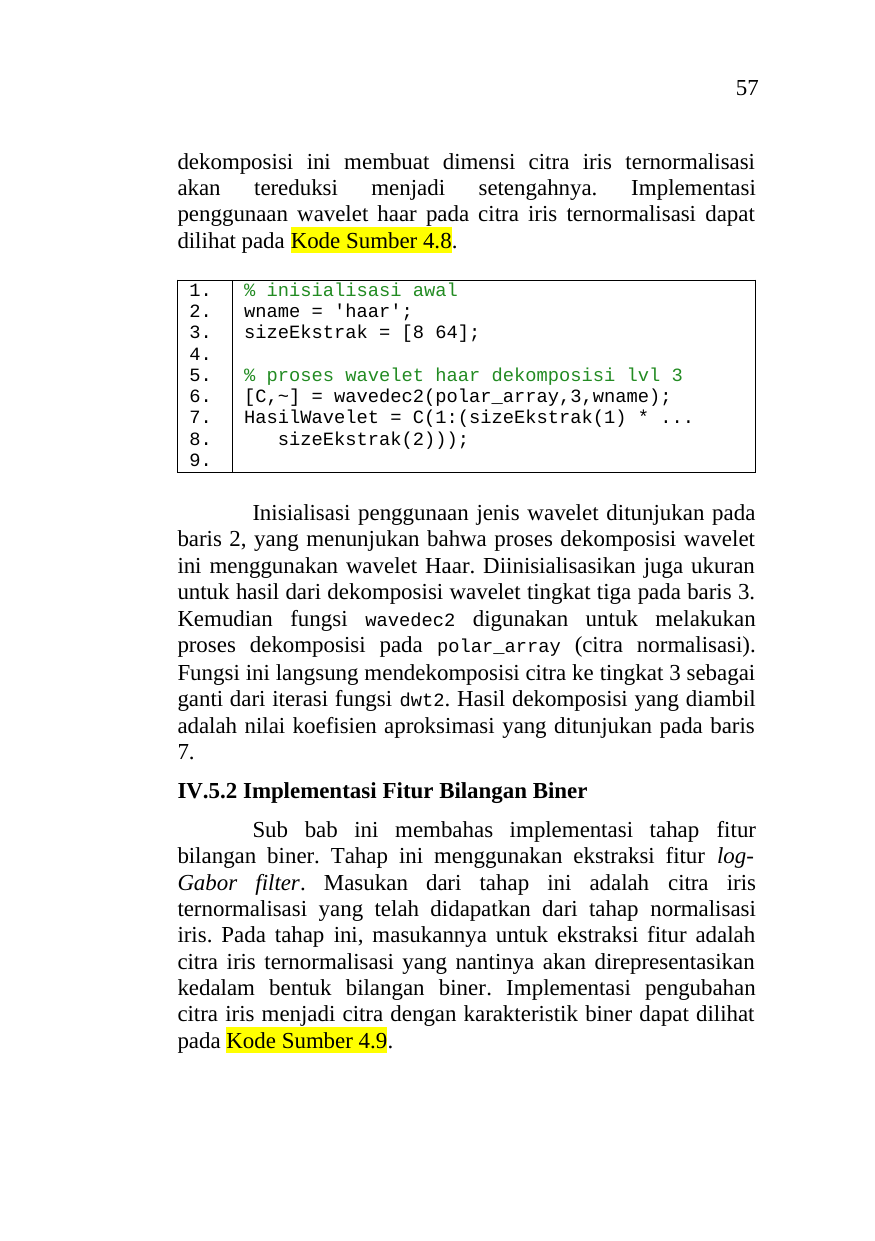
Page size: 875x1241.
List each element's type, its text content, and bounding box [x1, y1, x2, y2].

table_header 1. 2. 3. 4. 5. 6. 7. 8. 9. [178, 281, 232, 472]
text Inisialisasi penggunaan jenis wavelet ditunjukan pada baris 2, yang menunjukan bahwa proses dekomposisi wavelet ini menggunakan wavelet Haar. Diinisialisasikan juga ukuran untuk hasil dari dekomposisi wavelet tingkat tiga pada baris 3. Kemudian fungsi wavedec2 digunakan untuk melakukan proses dekomposisi pada polar_array (citra normalisasi). Fungsi ini langsung mendekomposisi citra ke tingkat 3 sebagai ganti dari iterasi fungsi dwt2. Hasil dekomposisi yang diambil adalah nilai koefisien aproksimasi yang ditunjukan pada baris 7. [177, 499, 756, 764]
subtitle Implementasi Fitur Bilangan Biner [177, 777, 756, 803]
table_header % inisialisasi awal wname = 'haar'; sizeEkstrak = [8 64]; % proses wavelet haar dekomposisi lvl 3 [C,~] = wavedec2(polar_array,3,wname); HasilWavelet = C(1:(sizeEkstrak(1) * ... sizeEkstrak(2))); [233, 281, 755, 472]
text Sub bab ini membahas implementasi tahap fitur bilangan biner. Tahap ini menggunakan ekstraksi fitur log-Gabor filter. Masukan dari tahap ini adalah citra iris ternormalisasi yang telah didapatkan dari tahap normalisasi iris. Pada tahap ini, masukannya untuk ekstraksi fitur adalah citra iris ternormalisasi yang nantinya akan direpresentasikan kedalam bentuk bilangan biner. Implementasi pengubahan citra iris menjadi citra dengan karakteristik biner dapat dilihat pada Kode Sumber 4.9. [177, 816, 756, 1053]
